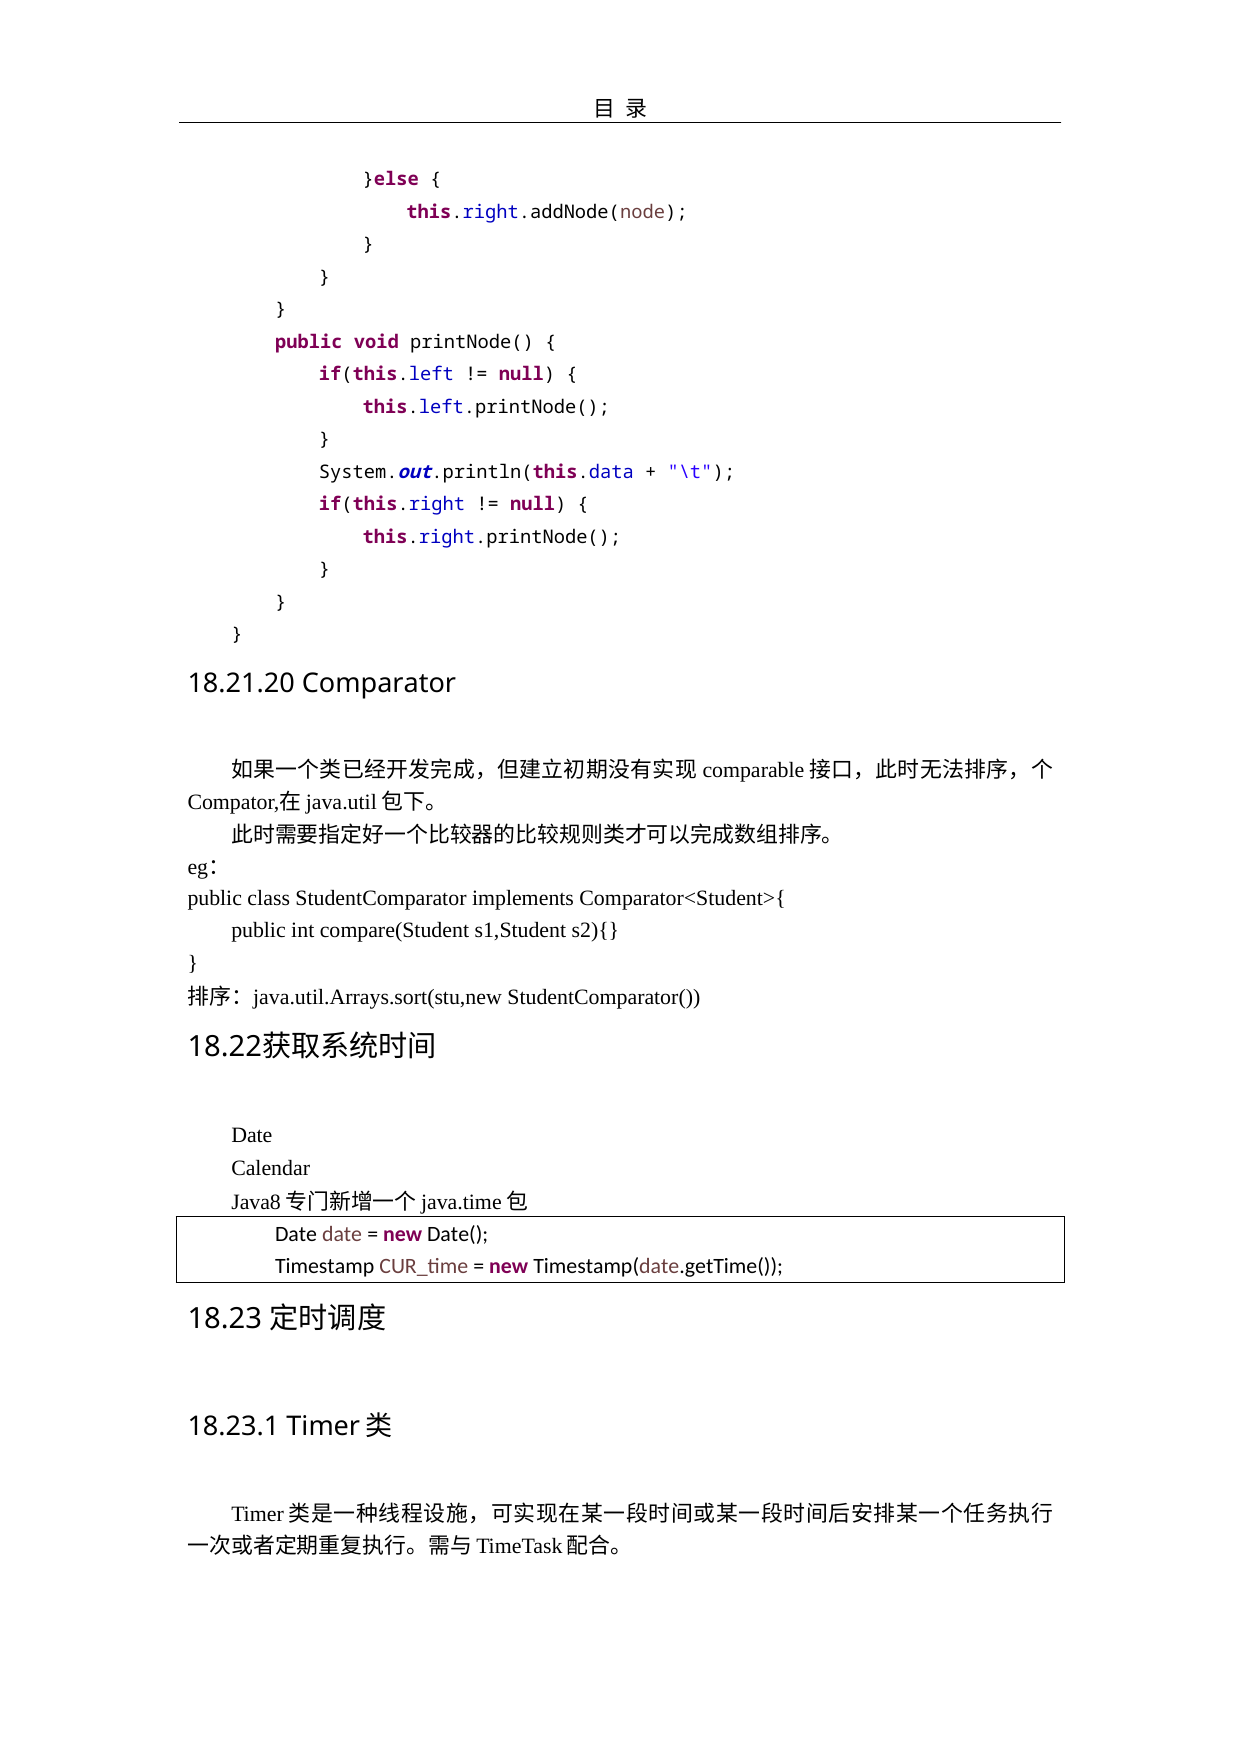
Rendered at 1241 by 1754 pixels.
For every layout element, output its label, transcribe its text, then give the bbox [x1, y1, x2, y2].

text System.out.println(this.data + "\t"); [187, 454, 1053, 487]
text } [187, 292, 1053, 324]
subtitle Comparator [187, 649, 1053, 714]
text }else { [187, 162, 1053, 194]
subtitle 定时调度 [187, 1283, 1053, 1348]
text } [187, 227, 1053, 259]
text } [187, 552, 1053, 584]
text 此时需要指定好一个比较器的比较规则类才可以完成数组排序。 [187, 816, 1053, 849]
text this.right.addNode(node); [187, 194, 1053, 227]
text } [187, 617, 1053, 649]
text } [187, 584, 1053, 617]
text Date [187, 1119, 1053, 1151]
text eg： [187, 849, 1053, 881]
text Calendar [187, 1151, 1053, 1184]
text this.left.printNode(); [187, 389, 1053, 422]
text public class StudentComparator implements Comparator<Student>{ public int compare(Student s1,Student s2){} [187, 881, 1053, 946]
text 如果一个类已经开发完成，但建立初期没有实现comparable接口，此时无法排序，个Compator,在java.util包下。 [187, 751, 1053, 816]
text } [187, 259, 1053, 292]
text Java8专门新增一个java.time包 [187, 1184, 1053, 1216]
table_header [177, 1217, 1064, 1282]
text Timer类是一种线程设施，可实现在某一段时间或某一段时间后安排某一个任务执行一次或者定期重复执行。需与TimeTask配合。 [187, 1495, 1053, 1560]
text } [187, 946, 1053, 979]
text if(this.right != null) { [187, 487, 1053, 519]
text if(this.left != null) { [187, 357, 1053, 389]
text 排序：java.util.Arrays.sort(stu,new StudentComparator()) [187, 979, 1053, 1011]
text this.right.printNode(); [187, 519, 1053, 552]
subtitle 获取系统时间 [187, 1011, 1053, 1076]
subtitle Timer类 [187, 1391, 1053, 1456]
text } [187, 422, 1053, 454]
text public void printNode() { [187, 324, 1053, 357]
